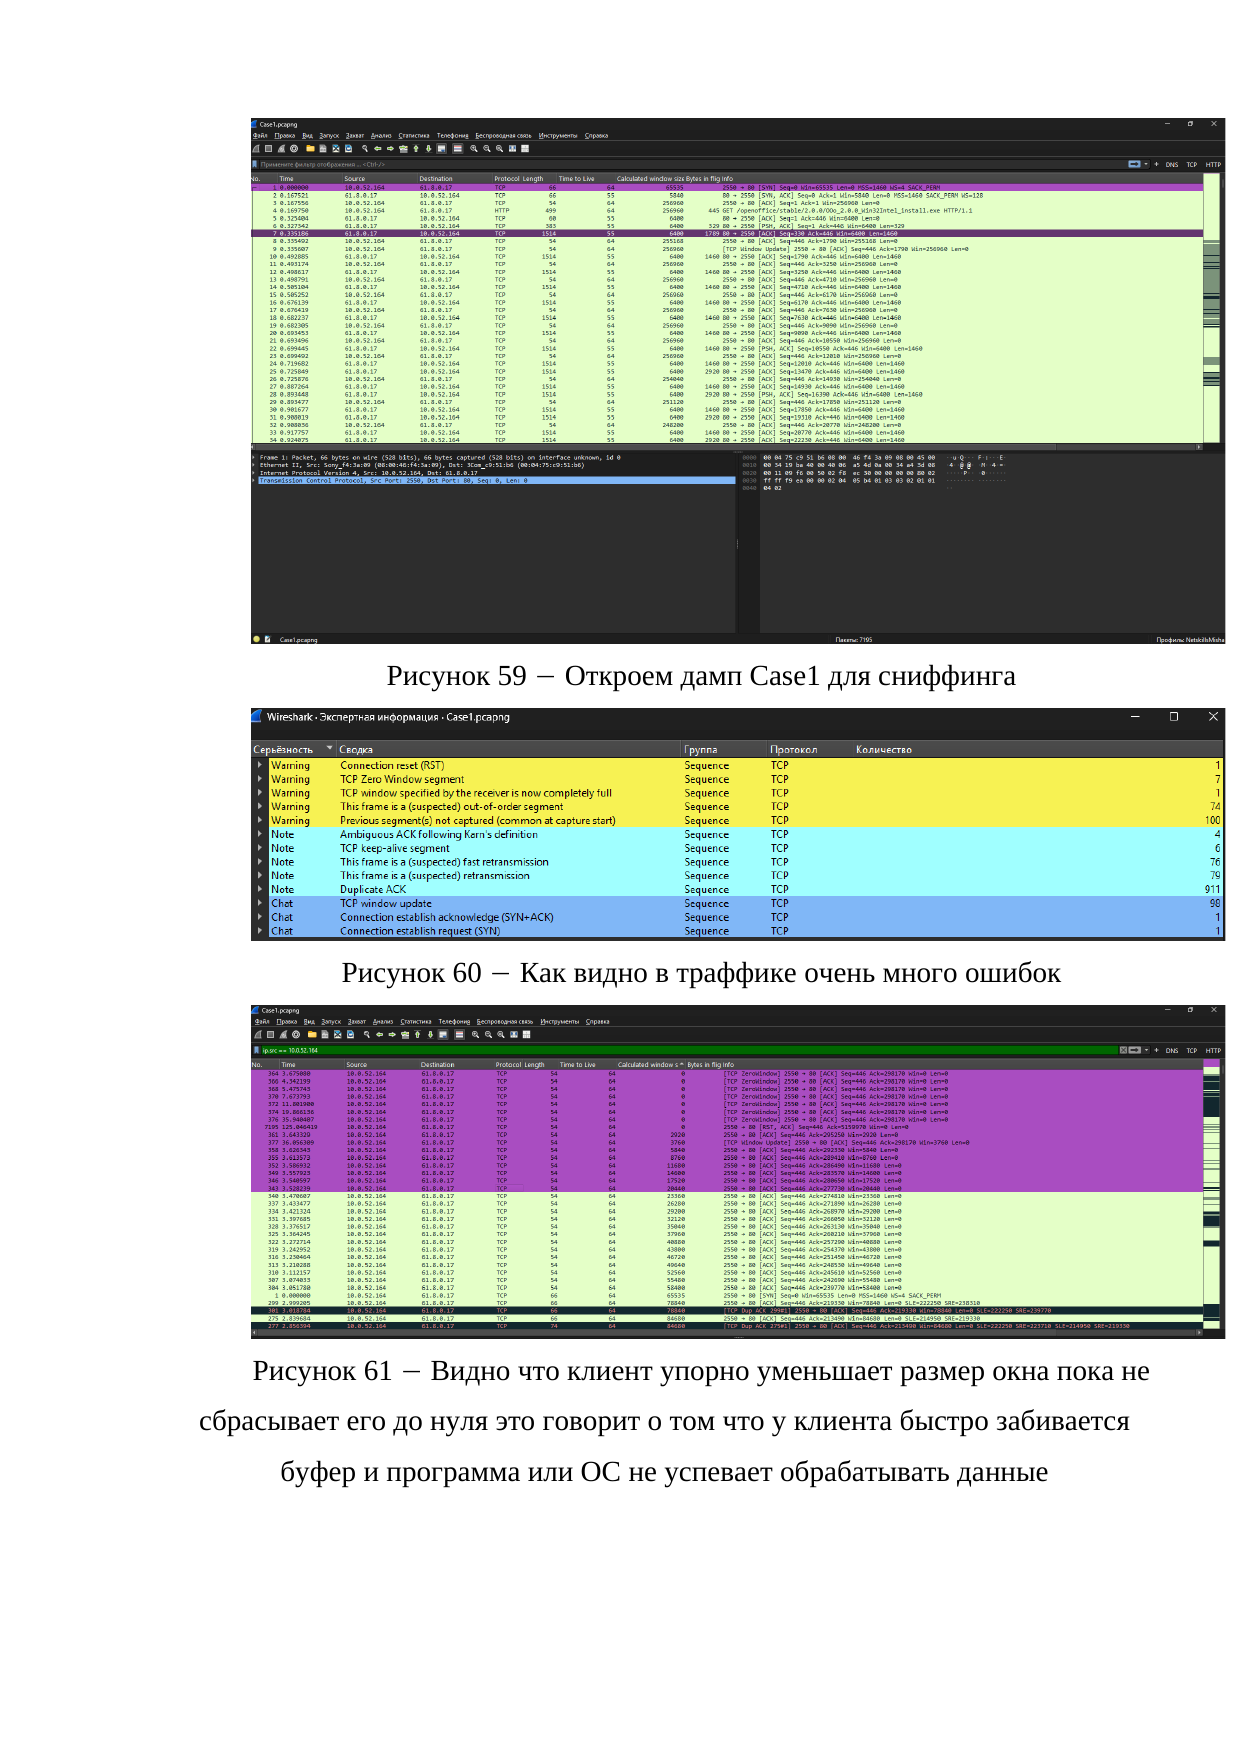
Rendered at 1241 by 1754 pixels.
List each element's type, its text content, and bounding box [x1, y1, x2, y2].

picture [251, 118, 1226, 644]
text Рисунок 61 Видно что клиент упорно уменьшает размер окна пока не сбрасывает его до нуля это говорит о том что у клиента быстро забивается буфер и программа или ОС не успевает обрабатывать данные [177, 1353, 1152, 1487]
text Рисунок 59 Откроем дамп Case1 для сниффинга [177, 658, 1152, 692]
text Рисунок 60 Как видно в траффике очень много ошибок [177, 955, 1152, 989]
picture [251, 708, 1226, 941]
picture [251, 1005, 1226, 1339]
